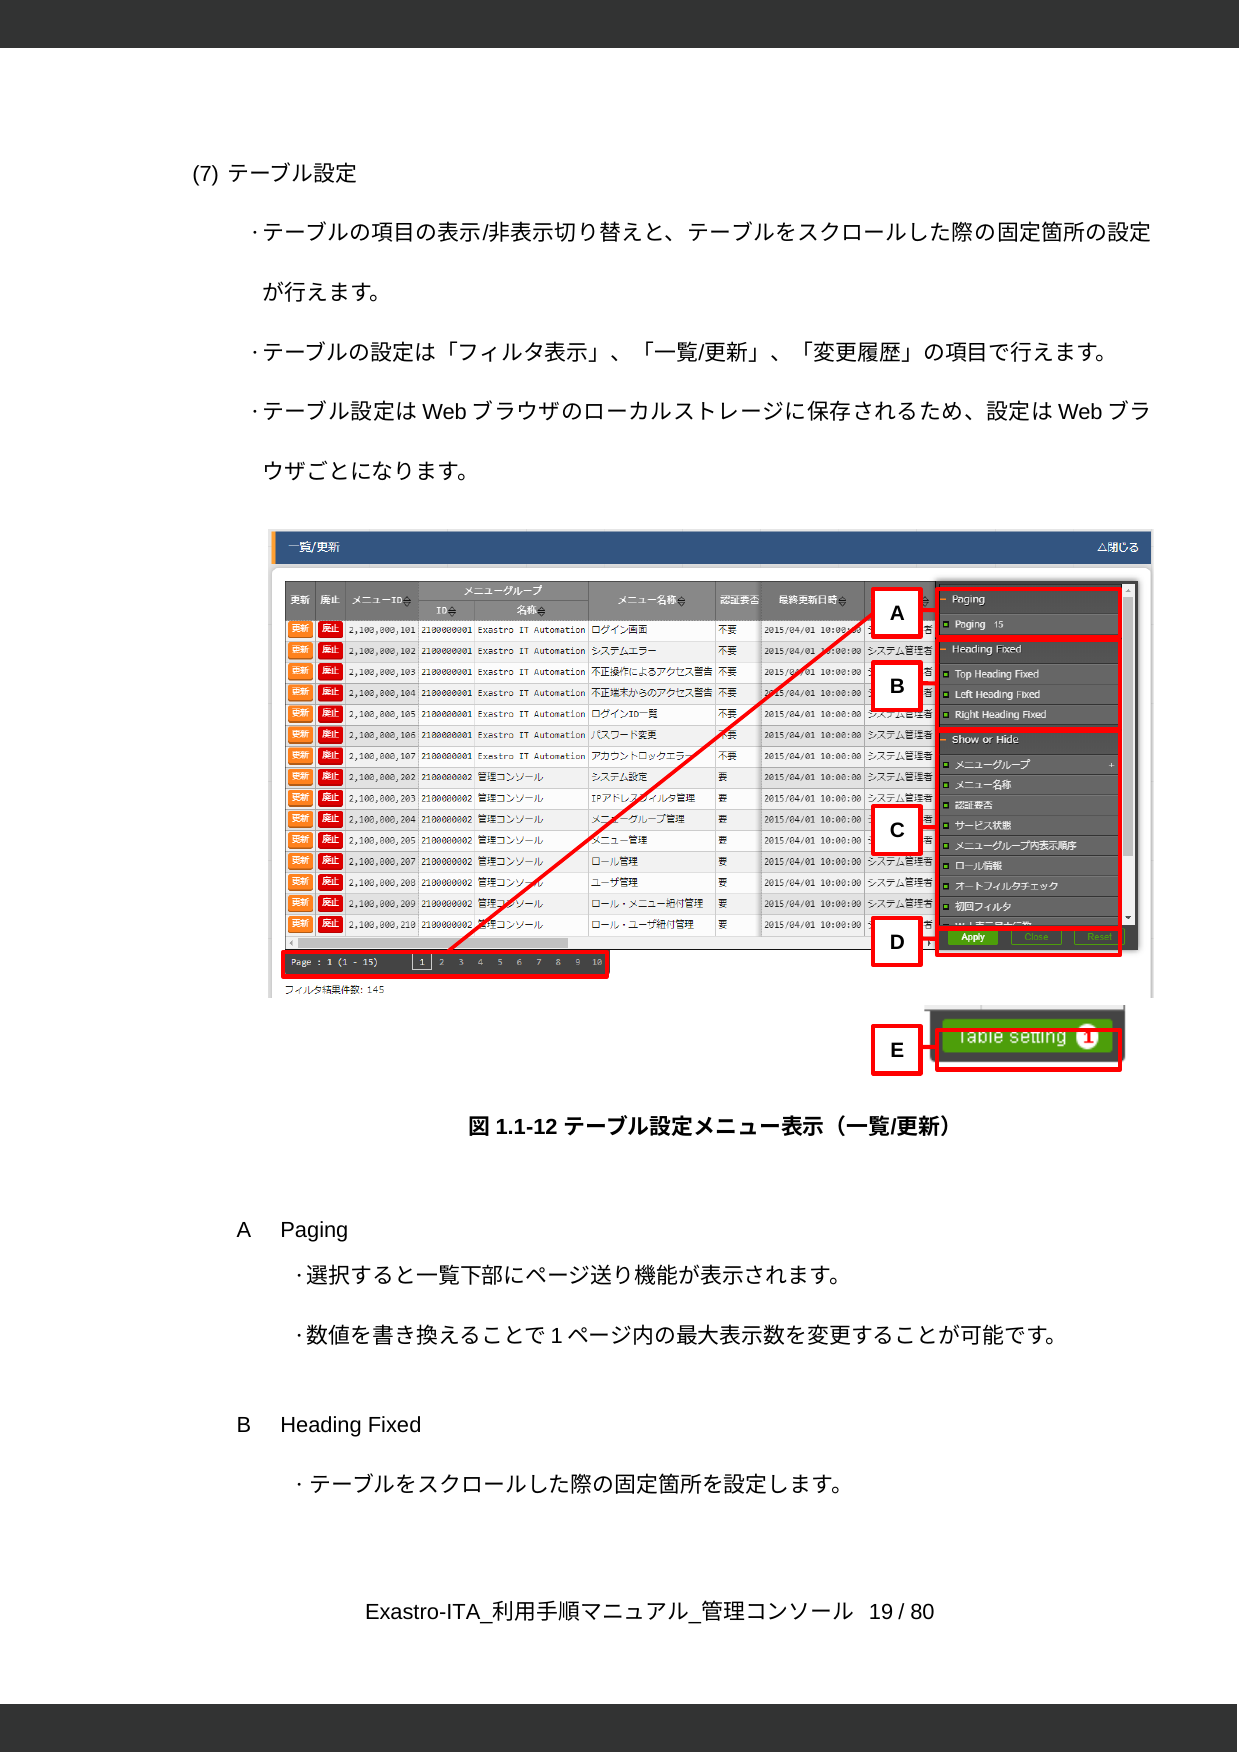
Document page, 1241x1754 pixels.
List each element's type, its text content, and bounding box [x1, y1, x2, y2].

picture [268, 529, 1154, 998]
picture [0, 0, 1239, 48]
text 図 1.1-12 テーブル設定メニュー表示（一覧/更新） [148, 1095, 1152, 1155]
list 数値を書き換えることで1ページ内の最大表示数を変更することが可能です。 [295, 1304, 1152, 1363]
list テーブル設定はWebブラウザのローカルストレージに保存されるため、設定はWebブラウザごとになります。 [251, 380, 1152, 499]
subtitle テーブル設定 [192, 142, 1152, 201]
list テーブルの項目の表示/非表示切り替えと、テーブルをスクロールした際の固定箇所の設定が行えます。 [251, 201, 1152, 321]
list テーブルの設定は「フィルタ表示」、「一覧/更新」、「変更履歴」の項目で行えます。 [251, 321, 1152, 380]
list Heading Fixed [236, 1393, 1152, 1453]
list テーブルをスクロールした際の固定箇所を設定します。 [295, 1453, 1152, 1512]
picture [939, 1032, 1118, 1067]
picture [924, 1050, 935, 1067]
list 選択すると一覧下部にページ送り機能が表示されます。 [295, 1244, 1152, 1304]
picture [0, 1704, 1237, 1752]
picture [924, 1005, 1129, 1067]
list Paging [236, 1214, 1152, 1244]
